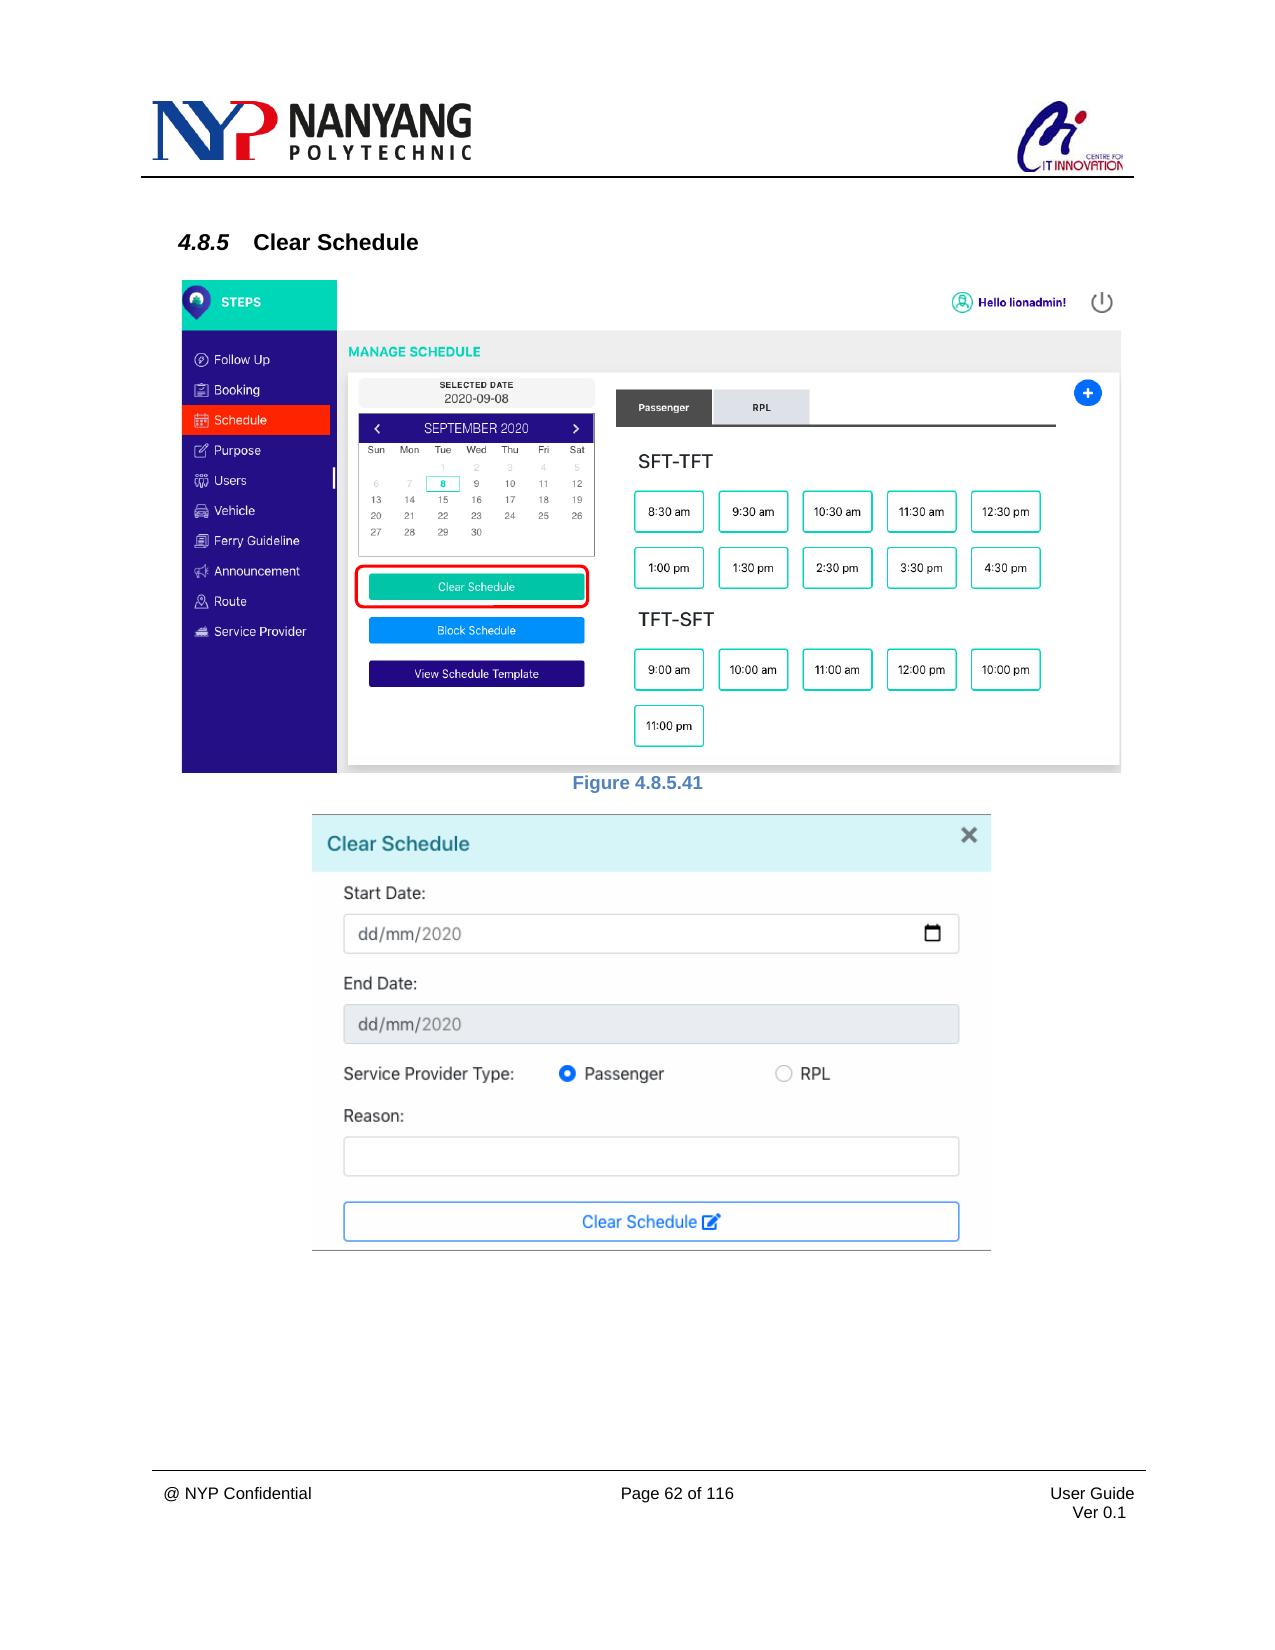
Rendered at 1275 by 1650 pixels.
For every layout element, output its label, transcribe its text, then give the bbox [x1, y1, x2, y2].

picture [312, 814, 992, 1251]
subtitle Clear Schedule [178, 229, 1125, 255]
picture [152, 101, 471, 160]
picture [181, 280, 1122, 773]
